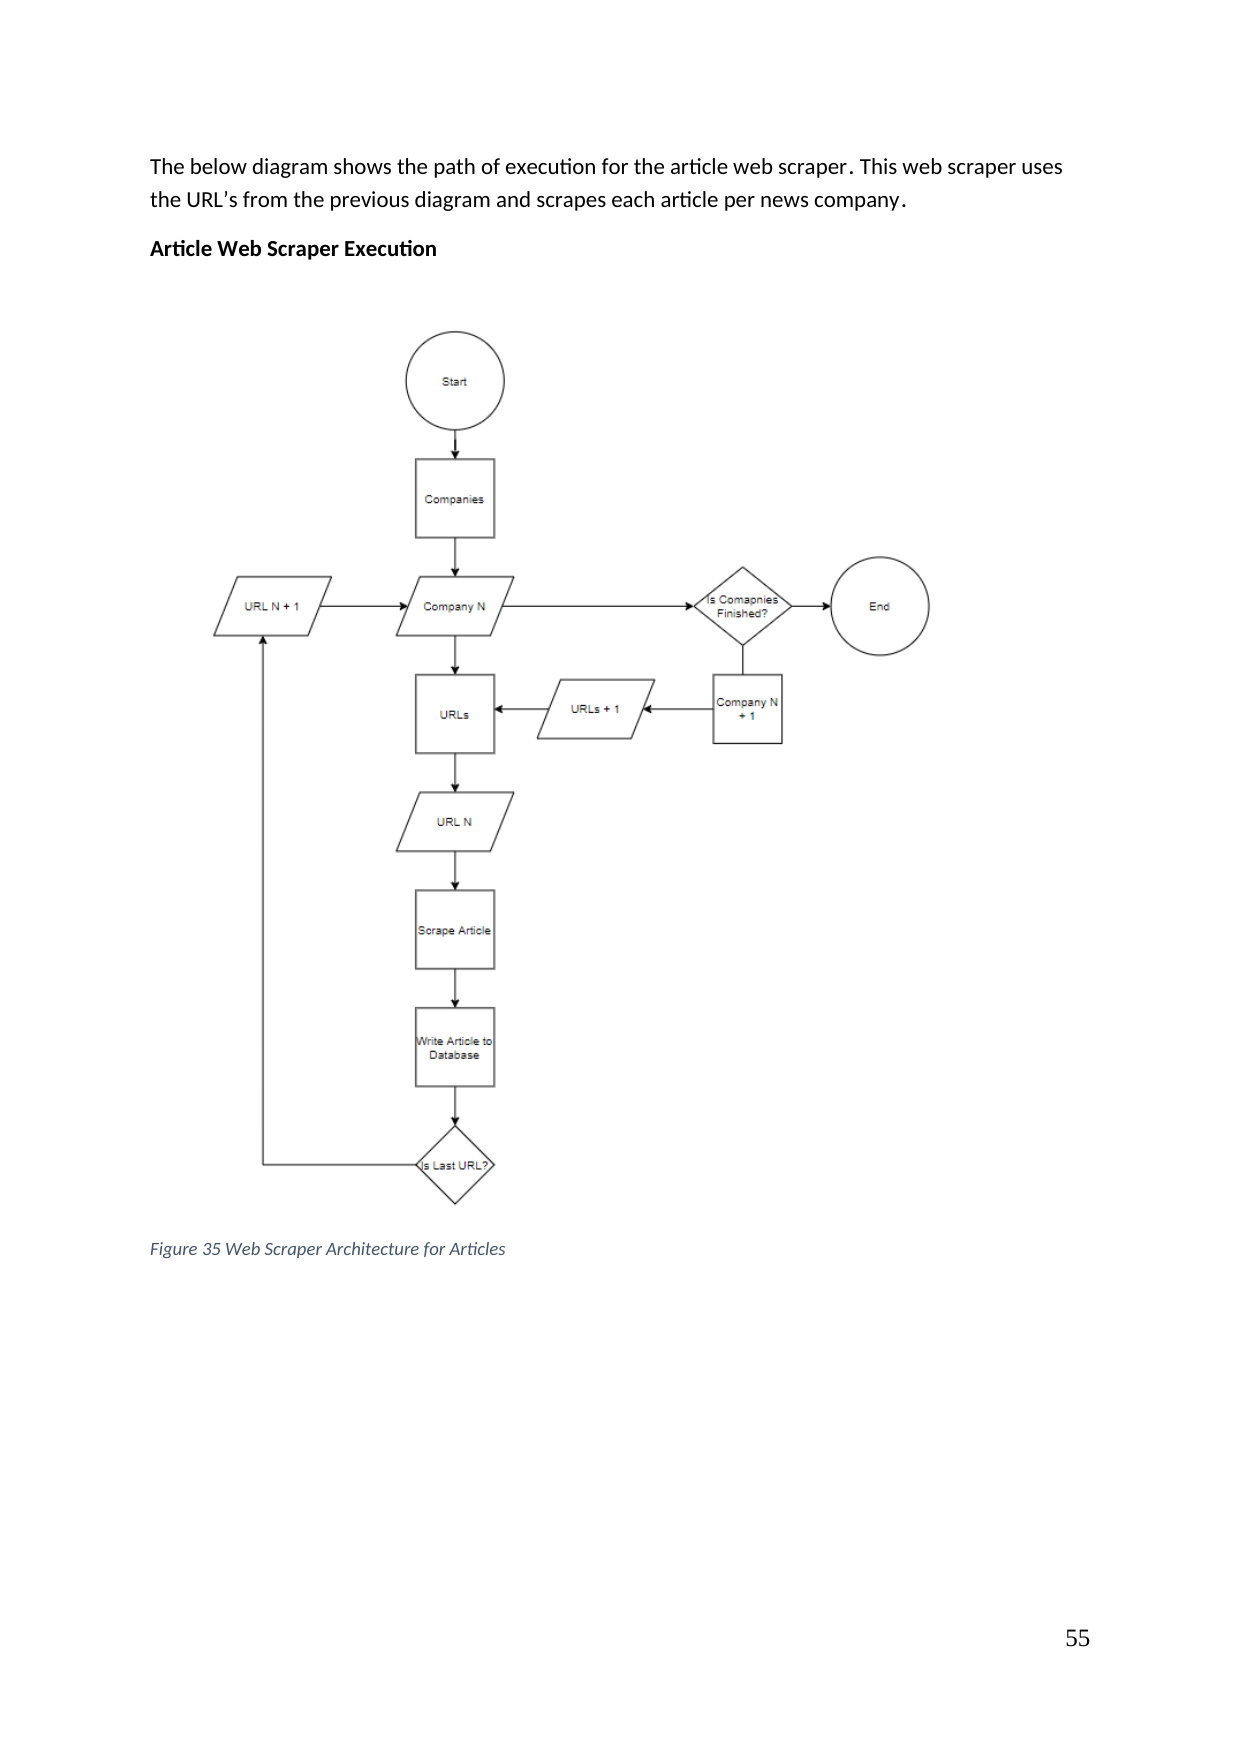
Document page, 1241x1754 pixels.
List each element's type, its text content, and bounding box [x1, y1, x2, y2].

text Figure 35 Web Scraper Architecture for Articles [150, 1237, 1090, 1260]
picture [150, 328, 937, 1218]
text Article Web Scraper Execution [150, 234, 1090, 262]
text The below diagram shows the path of execution for the article web scraper. This web scraper uses the URL’s from the previous diagram and scrapes each article per news company. [150, 150, 1090, 214]
